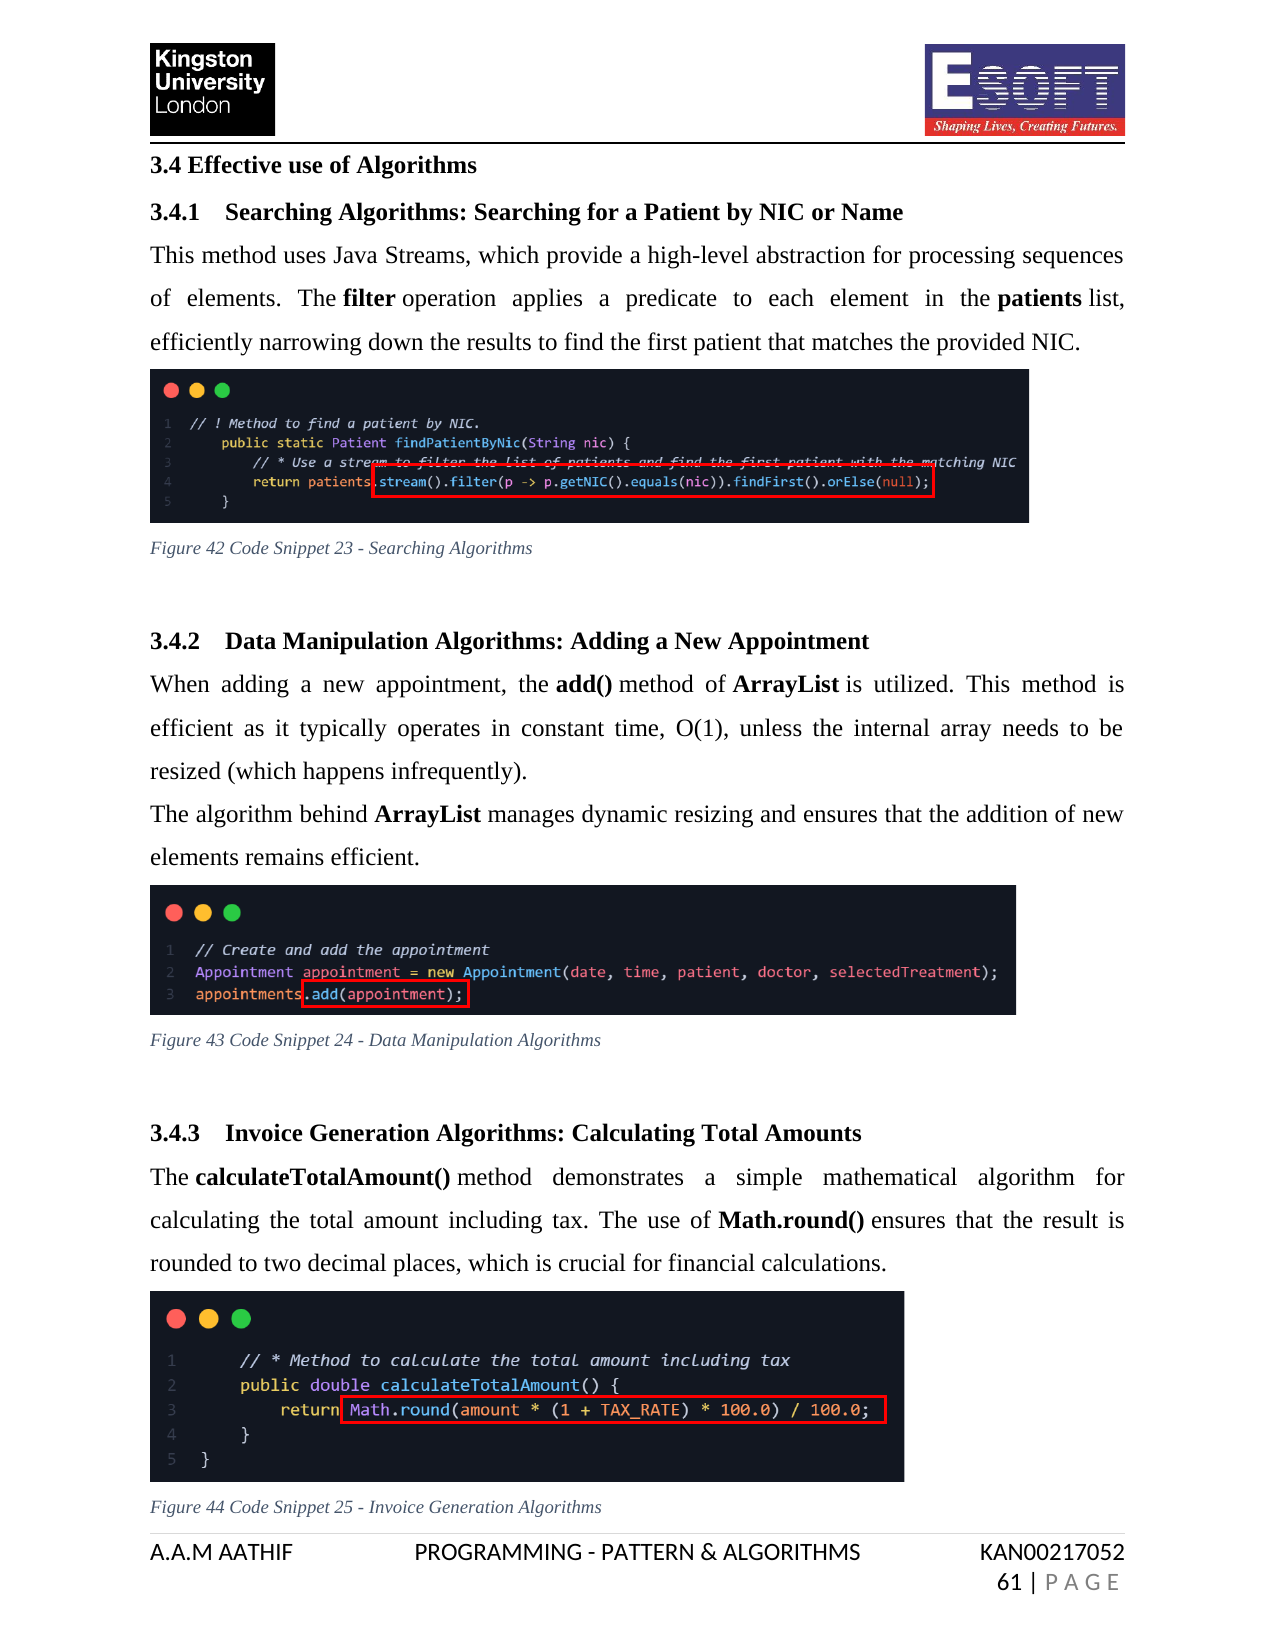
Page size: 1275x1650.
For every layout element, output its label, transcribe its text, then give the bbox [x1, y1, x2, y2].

subtitle Effective use of Algorithms [150, 150, 1125, 179]
picture [150, 1291, 905, 1482]
picture [150, 885, 1017, 1015]
text Figure 43 Code Snippet 24 - Data Manipulation Algorithms [150, 1029, 1125, 1050]
text When adding a new appointment, the add() method of ArrayList is utilized. This method is efficient as it typically operates in constant time, O(1), unless the internal array needs to be resized (which happens infrequently). [150, 669, 1125, 784]
subtitle Searching Algorithms: Searching for a Patient by NIC or Name [150, 197, 1125, 226]
text Figure 44 Code Snippet 25 - Invoice Generation Algorithms [150, 1496, 1125, 1518]
picture [924, 44, 1126, 136]
text The algorithm behind ArrayList manages dynamic resizing and ensures that the addition of new elements remains efficient. [150, 799, 1125, 871]
text Figure 42 Code Snippet 23 - Searching Algorithms [150, 537, 1125, 558]
text The calculateTotalAmount() method demonstrates a simple mathematical algorithm for calculating the total amount including tax. The use of Math.round() ensures that the result is rounded to two decimal places, which is crucial for financial calculations. [150, 1162, 1125, 1277]
subtitle Data Manipulation Algorithms: Adding a New Appointment [150, 626, 1125, 655]
picture [150, 369, 1030, 523]
text This method uses Java Streams, which provide a high-level abstraction for processing sequences of elements. The filter operation applies a predicate to each element in the patients list, efficiently narrowing down the results to find the first patient that matches the provided NIC. [150, 240, 1125, 355]
subtitle Invoice Generation Algorithms: Calculating Total Amounts [150, 1118, 1125, 1147]
picture [150, 43, 275, 136]
